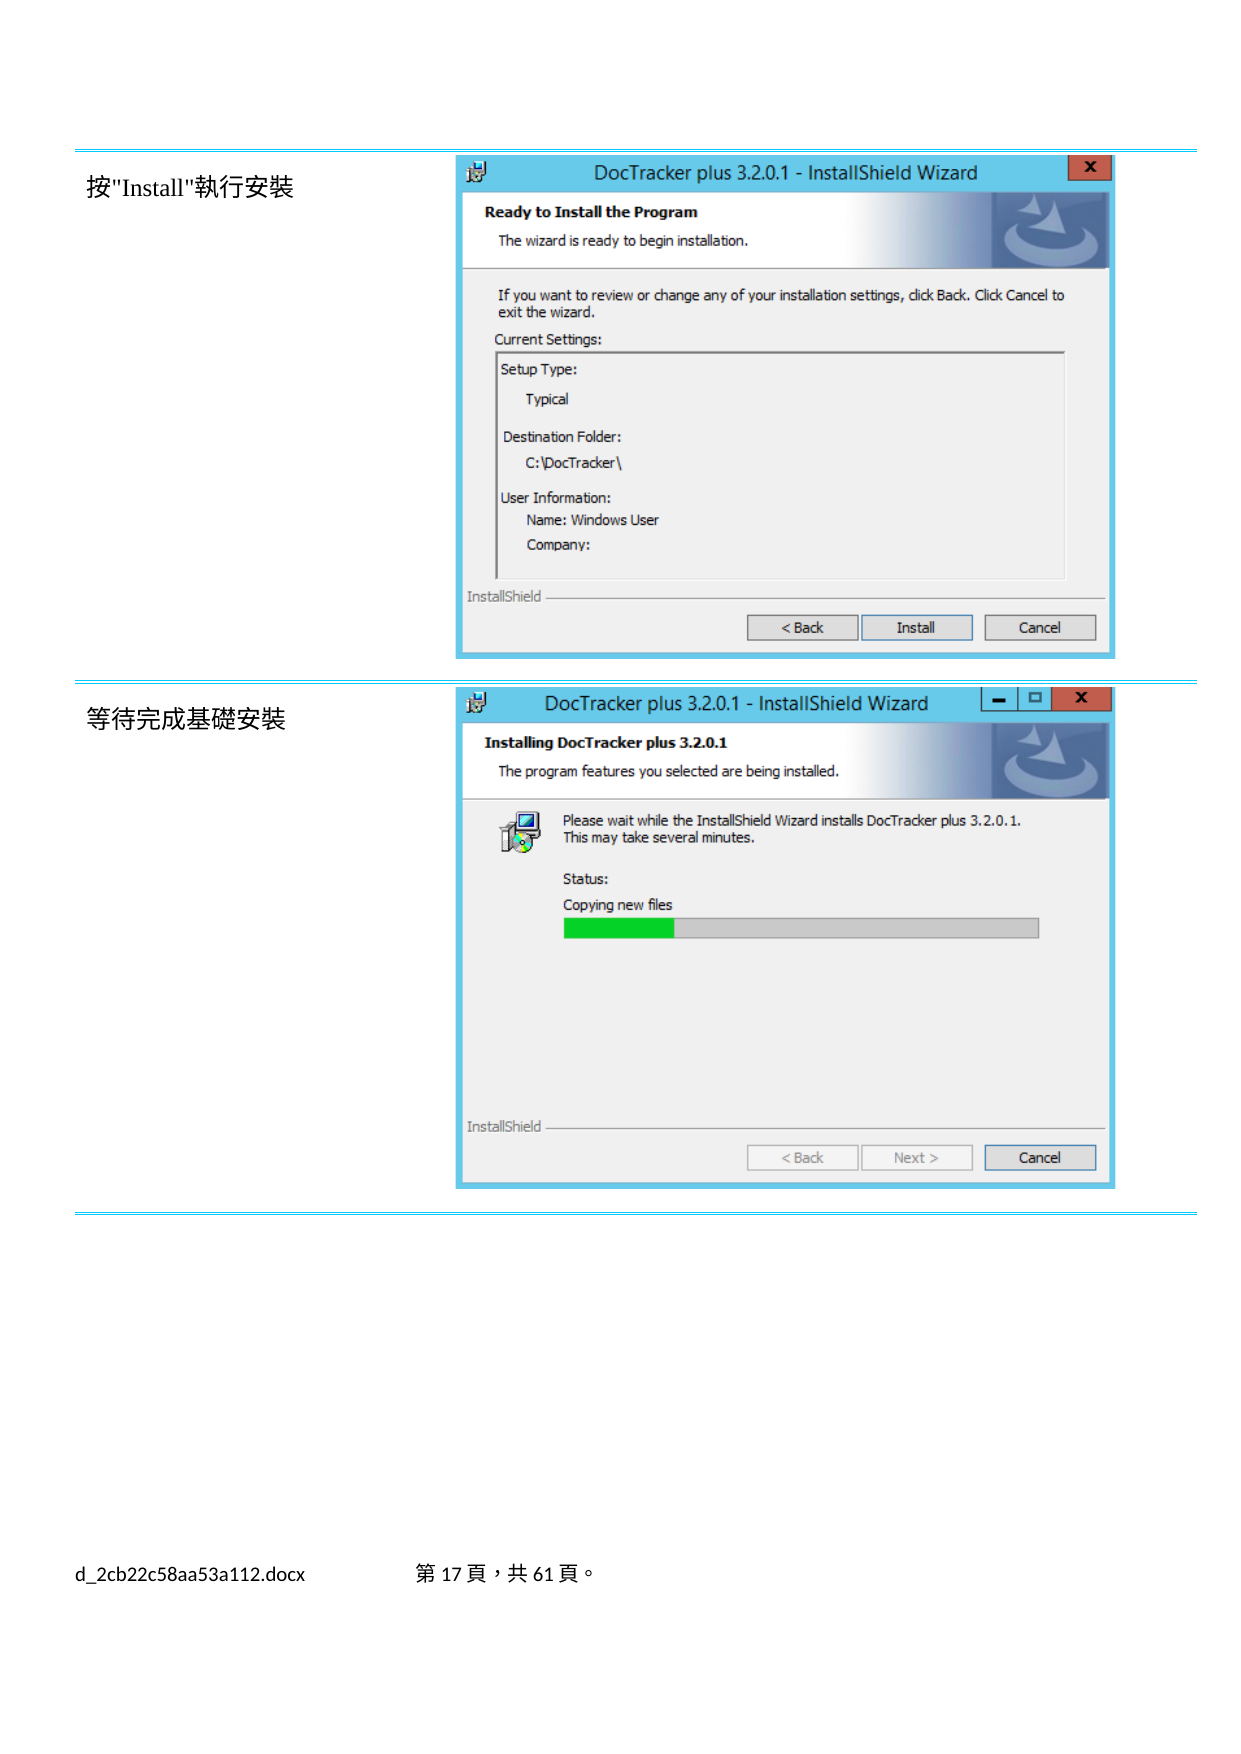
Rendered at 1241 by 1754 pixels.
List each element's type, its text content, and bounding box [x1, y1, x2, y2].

picture [455, 155, 1116, 659]
table_cell 按"Install"執行安裝 [75, 152, 444, 680]
picture [455, 687, 1116, 1189]
table_cell [444, 152, 1197, 680]
table_cell [444, 684, 1197, 1212]
table_cell 等待完成基礎安裝 [75, 684, 444, 1212]
